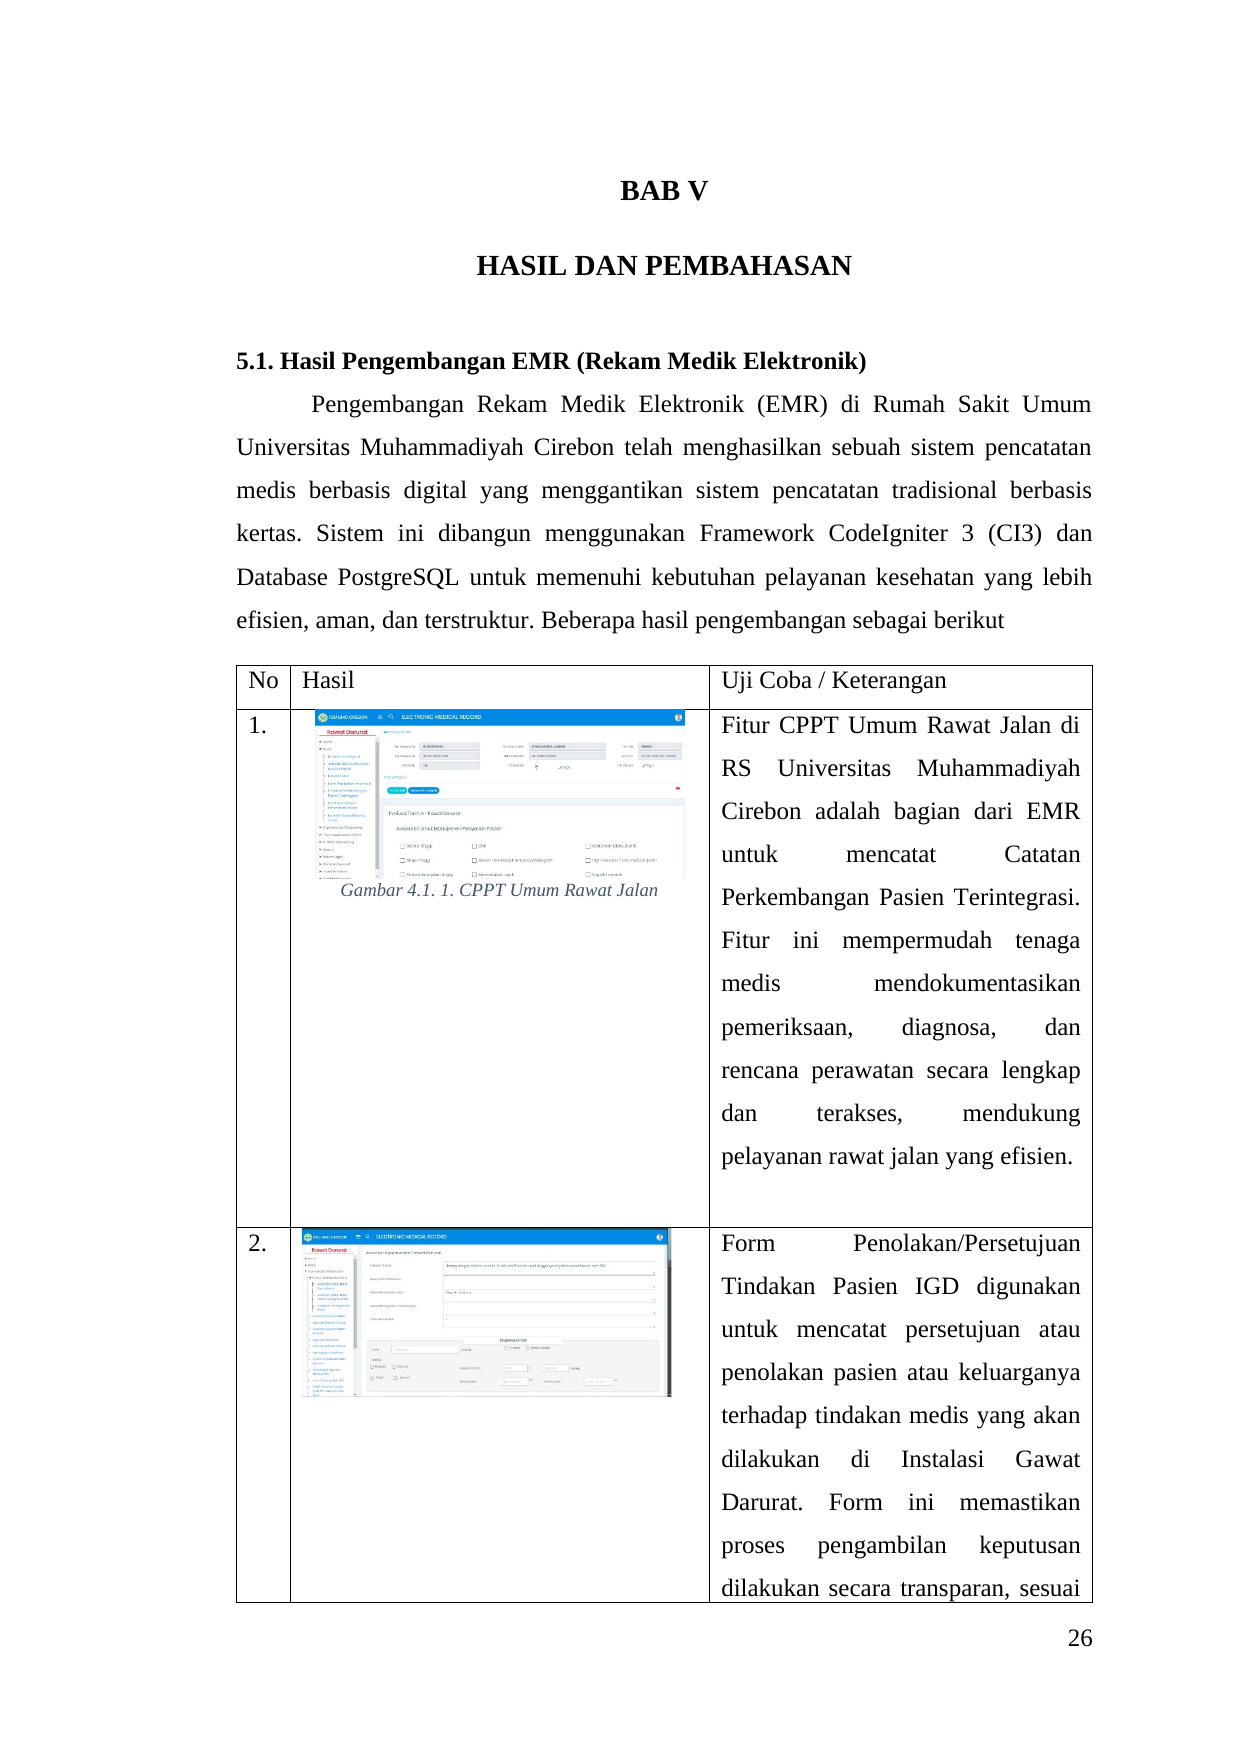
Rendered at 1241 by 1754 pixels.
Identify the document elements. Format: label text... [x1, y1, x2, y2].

subtitle 5.1. Hasil Pengembangan EMR (Rekam Medik Elektronik) [236, 346, 1092, 375]
picture [315, 709, 686, 879]
table_header No [237, 666, 290, 709]
table_header Hasil [291, 666, 709, 709]
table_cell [710, 1228, 1092, 1602]
table_cell [291, 1228, 709, 1602]
picture [301, 1228, 672, 1397]
text Pengembangan Rekam Medik Elektronik (EMR) di Rumah Sakit Umum Universitas Muhammadiyah Cirebon telah menghasilkan sebuah sistem pencatatan medis berbasis digital yang menggantikan sistem pencatatan tradisional berbasis kertas. Sistem ini dibangun menggunakan Framework CodeIgniter 3 (CI3) dan Database PostgreSQL untuk memenuhi kebutuhan pelayanan kesehatan yang lebih efisien, aman, dan terstruktur. Beberapa hasil pengembangan sebagai berikut [236, 389, 1092, 633]
subtitle BAB V [236, 173, 1092, 206]
table_header Uji Coba / Keterangan [710, 666, 1092, 709]
table_cell 2. [237, 1228, 290, 1602]
table_cell Fitur CPPT Umum Rawat Jalan di RS Universitas Muhammadiyah Cirebon adalah bagian dari EMR untuk mencatat Catatan Perkembangan Pasien Terintegrasi. Fitur ini mempermudah tenaga medis mendokumentasikan pemeriksaan, diagnosa, dan rencana perawatan secara lengkap dan terakses, mendukung pelayanan rawat jalan yang efisien. [710, 710, 1092, 1227]
subtitle HASIL DAN PEMBAHASAN [236, 248, 1092, 282]
table_cell 1. [237, 710, 290, 1227]
